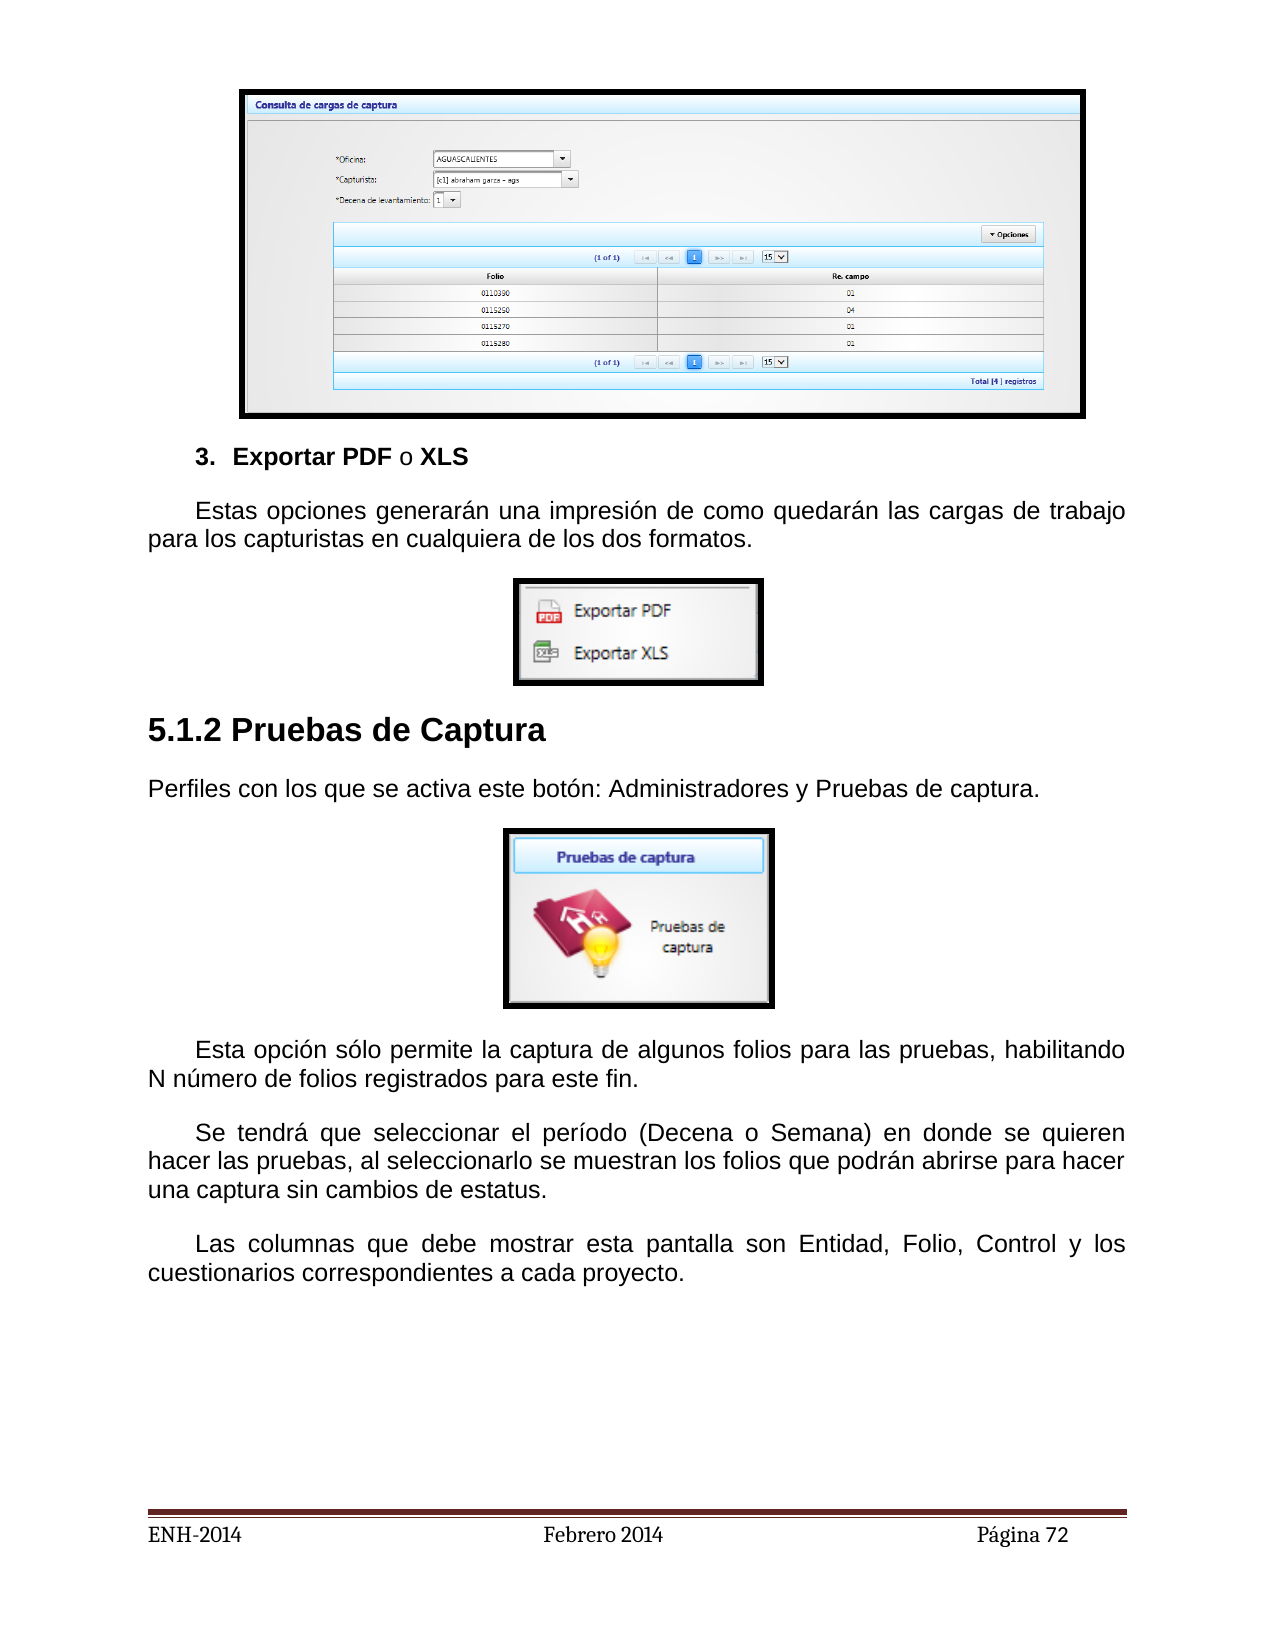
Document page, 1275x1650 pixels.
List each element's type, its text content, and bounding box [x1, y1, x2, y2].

picture [509, 834, 769, 1003]
picture [519, 584, 758, 680]
text Esta opción sólo permite la captura de algunos folios para las pruebas, habilitando N número de folios registrados para este fin. [148, 1035, 1127, 1093]
text Estas opciones generarán una impresión de como quedarán las cargas de trabajo para los capturistas en cualquiera de los dos formatos. [148, 496, 1127, 553]
text Se tendrá que seleccionar el período (Decena o Semana) en donde se quieren hacer las pruebas, al seleccionarlo se muestran los folios que podrán abrirse para hacer una captura sin cambios de estatus. [148, 1118, 1127, 1204]
text 5.1.2 Pruebas de Captura [148, 711, 1127, 749]
text Perfiles con los que se activa este botón: Administradores y Pruebas de captura. [148, 774, 1127, 803]
picture [245, 95, 1080, 413]
text Las columnas que debe mostrar esta pantalla son Entidad, Folio, Control y los cuestionarios correspondientes a cada proyecto. [148, 1229, 1127, 1286]
list Exportar PDF o XLS [195, 442, 1127, 471]
